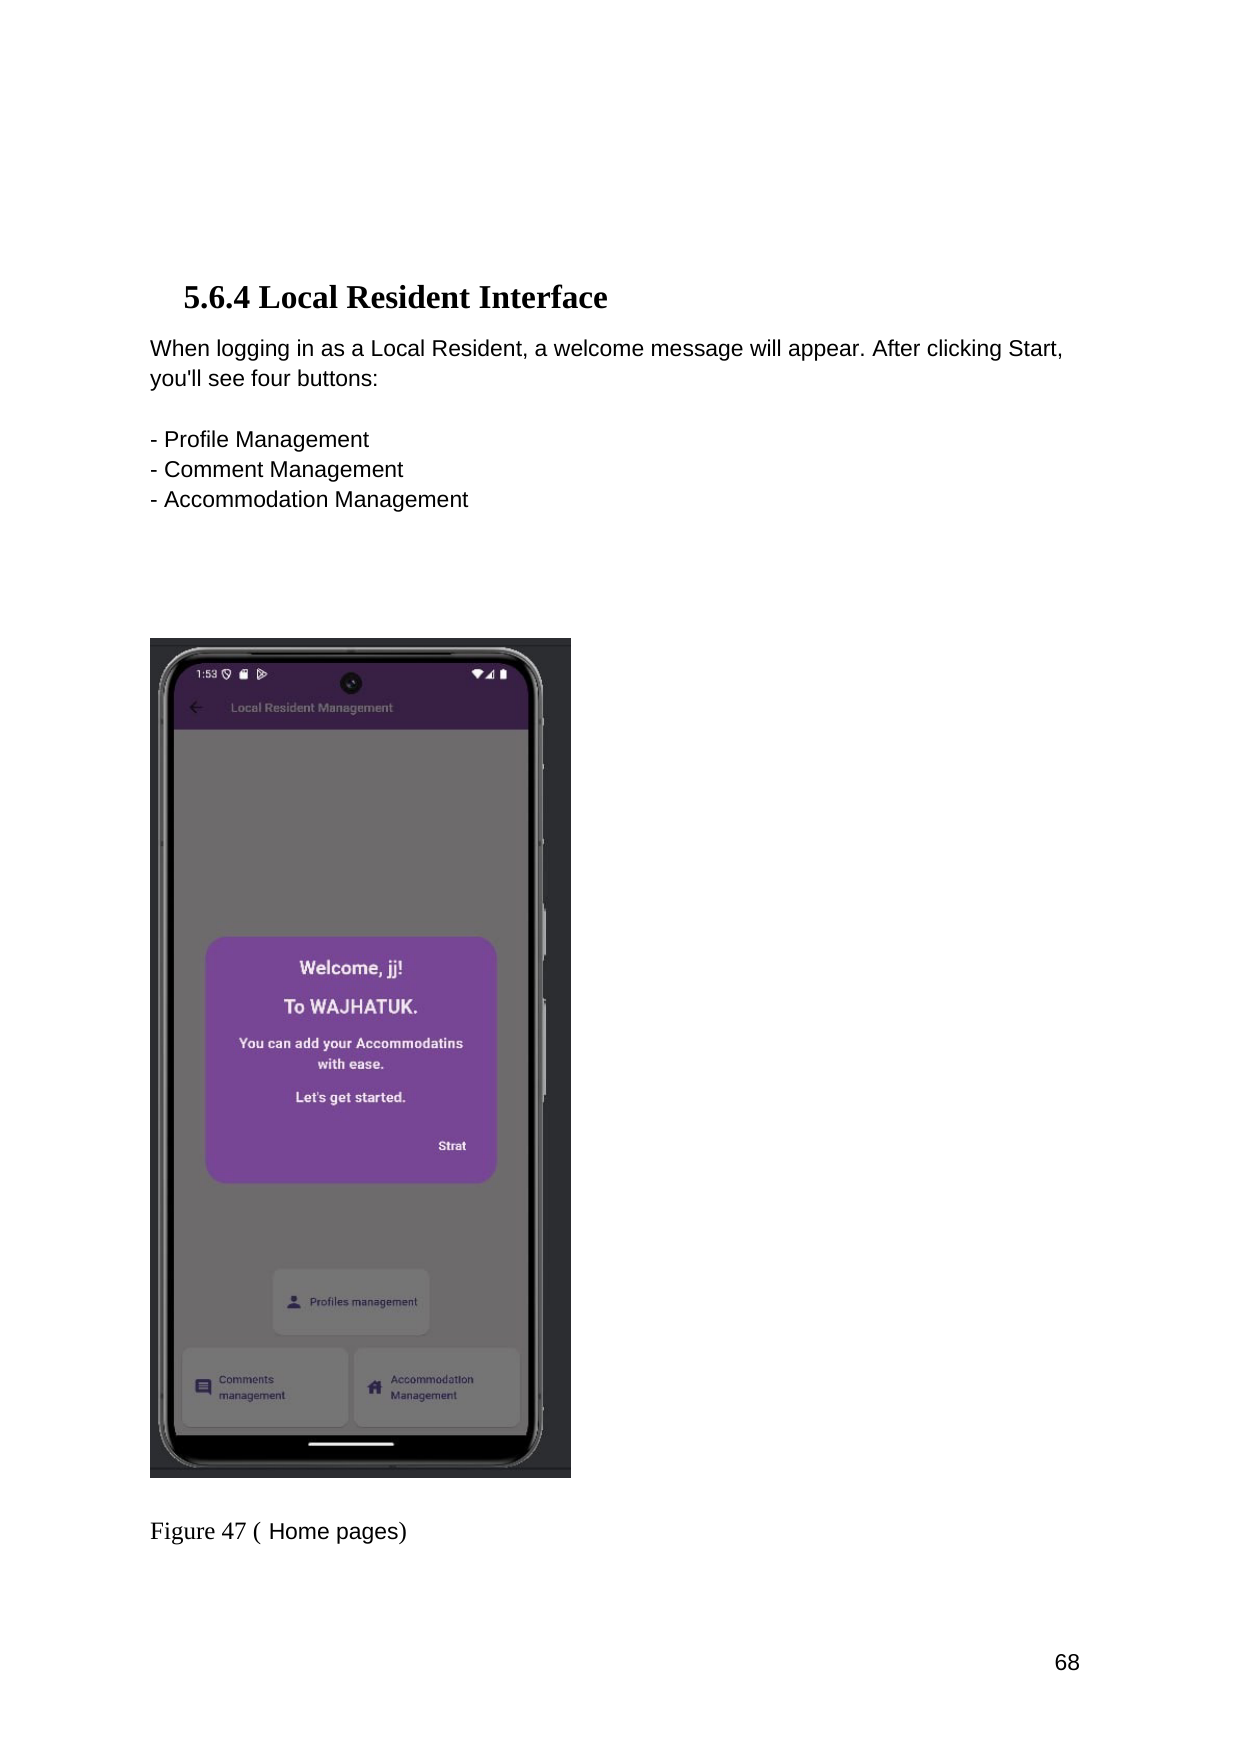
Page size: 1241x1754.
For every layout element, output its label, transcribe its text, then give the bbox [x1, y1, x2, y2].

text - Accommodation Management [150, 486, 1080, 513]
text Figure 47 ( Home pages) [150, 1516, 1080, 1545]
text - Profile Management [150, 426, 1080, 452]
text - Comment Management [150, 456, 1080, 482]
text 5.6.4 Local Resident Interface [150, 278, 1080, 316]
text When logging in as a Local Resident, a welcome message will appear. After clicking Start, you'll see four buttons: [150, 335, 1080, 392]
picture [150, 638, 571, 1478]
